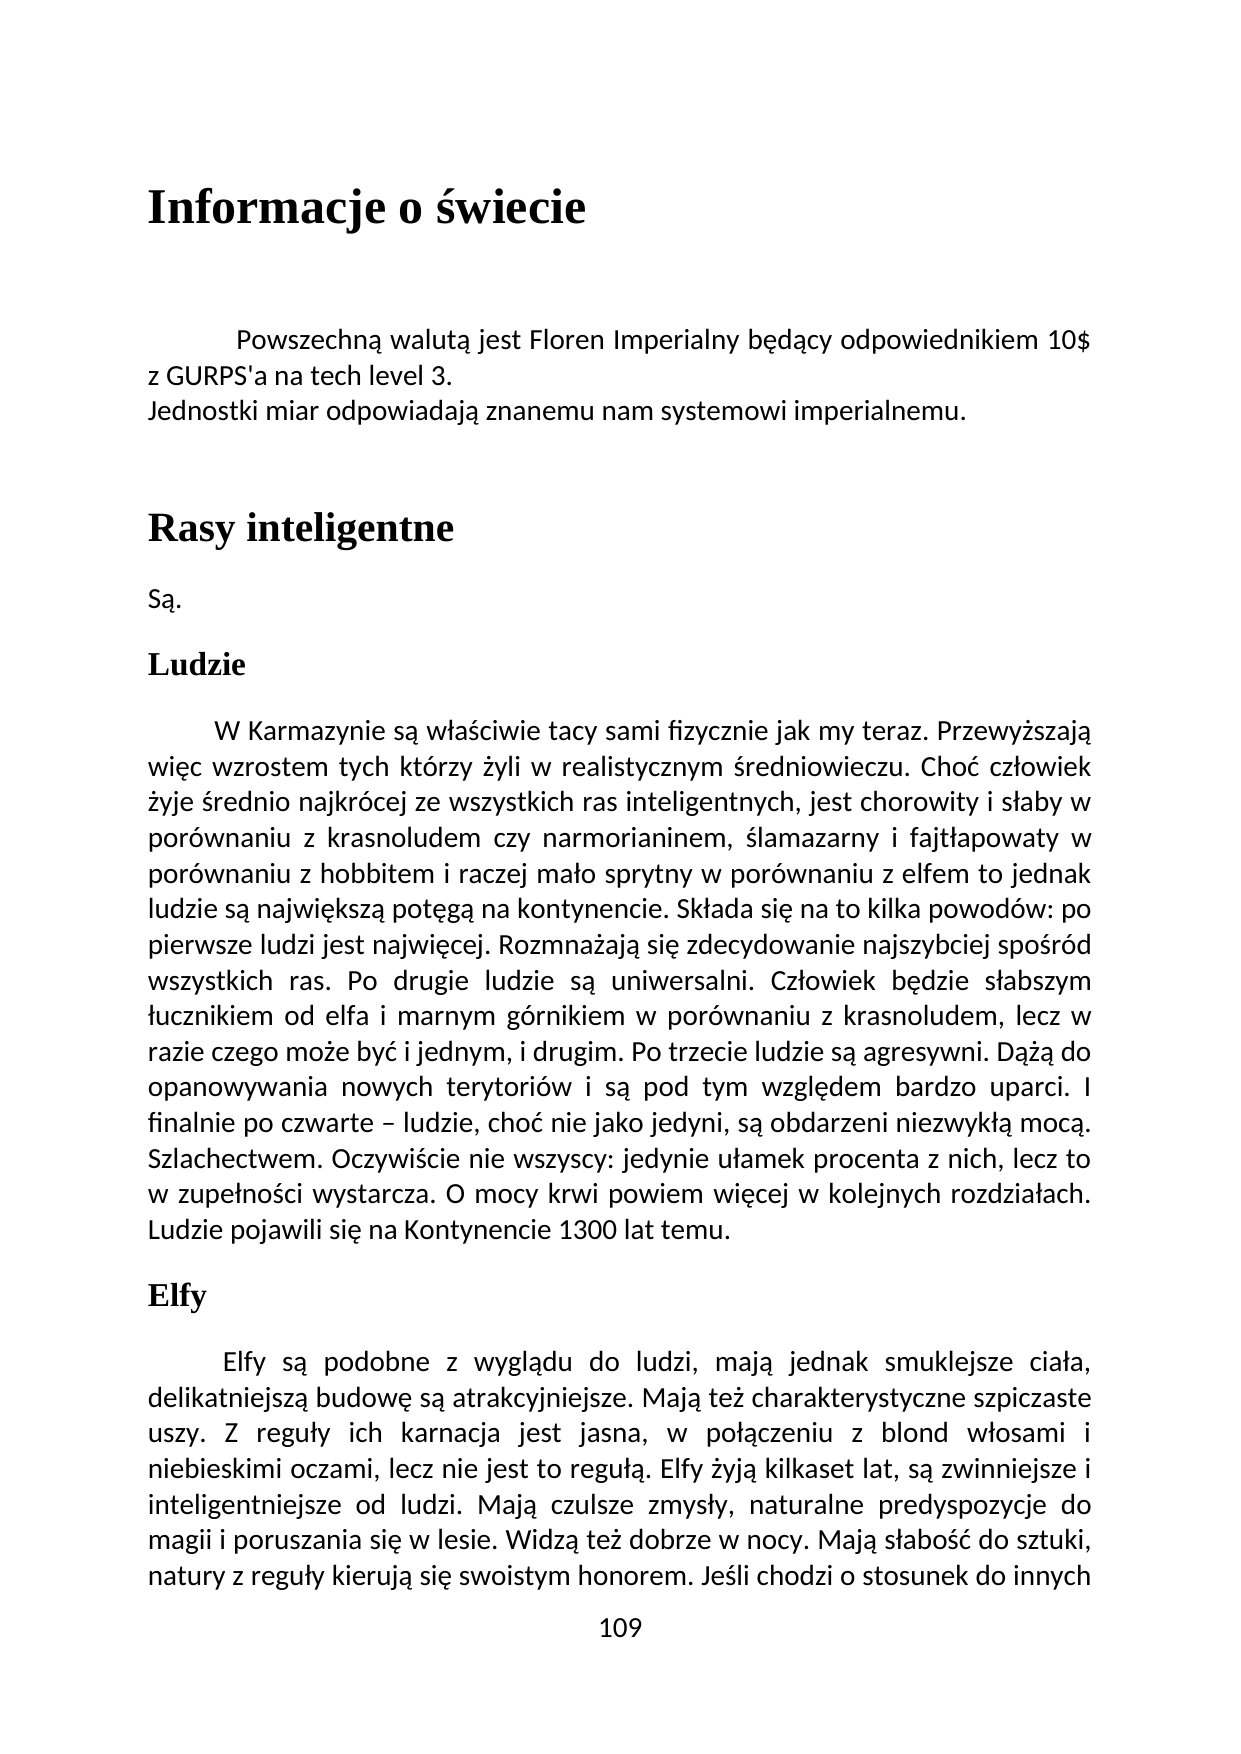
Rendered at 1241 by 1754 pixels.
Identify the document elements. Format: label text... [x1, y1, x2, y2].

text Powszechną walutą jest Floren Imperialny będący odpowiednikiem 10$ z GURPS'a na tech level 3. [148, 321, 1093, 392]
subtitle Informacje o świecie [148, 177, 1093, 234]
text W Karmazynie są właściwie tacy sami fizycznie jak my teraz. Przewyższają więc wzrostem tych którzy żyli w realistycznym średniowieczu. Choć człowiek żyje średnio najkrócej ze wszystkich ras inteligentnych, jest chorowity i słaby w porównaniu z krasnoludem czy narmorianinem, ślamazarny i fajtłapowaty w porównaniu z hobbitem i raczej mało sprytny w porównaniu z elfem to jednak ludzie są największą potęgą na kontynencie. Składa się na to kilka powodów: po pierwsze ludzi jest najwięcej. Rozmnażają się zdecydowanie najszybciej spośród wszystkich ras. Po drugie ludzie są uniwersalni. Człowiek będzie słabszym łucznikiem od elfa i marnym górnikiem w porównaniu z krasnoludem, lecz w razie czego może być i jednym, i drugim. Po trzecie ludzie są agresywni. Dążą do opanowywania nowych terytoriów i są pod tym względem bardzo uparci. I finalnie po czwarte – ludzie, choć nie jako jedyni, są obdarzeni niezwykłą mocą. Szlachectwem. Oczywiście nie wszyscy: jedynie ułamek procenta z nich, lecz to w zupełności wystarcza. O mocy krwi powiem więcej w kolejnych rozdziałach. Ludzie pojawili się na Kontynencie 1300 lat temu. [148, 712, 1093, 1247]
text Są. [148, 580, 1093, 616]
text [148, 1343, 1093, 1593]
text Jednostki miar odpowiadają znanemu nam systemowi imperialnemu. [148, 392, 1093, 428]
subtitle Rasy inteligentne [148, 503, 1093, 551]
subtitle Elfy [148, 1276, 1093, 1314]
subtitle Ludzie [148, 645, 1093, 683]
